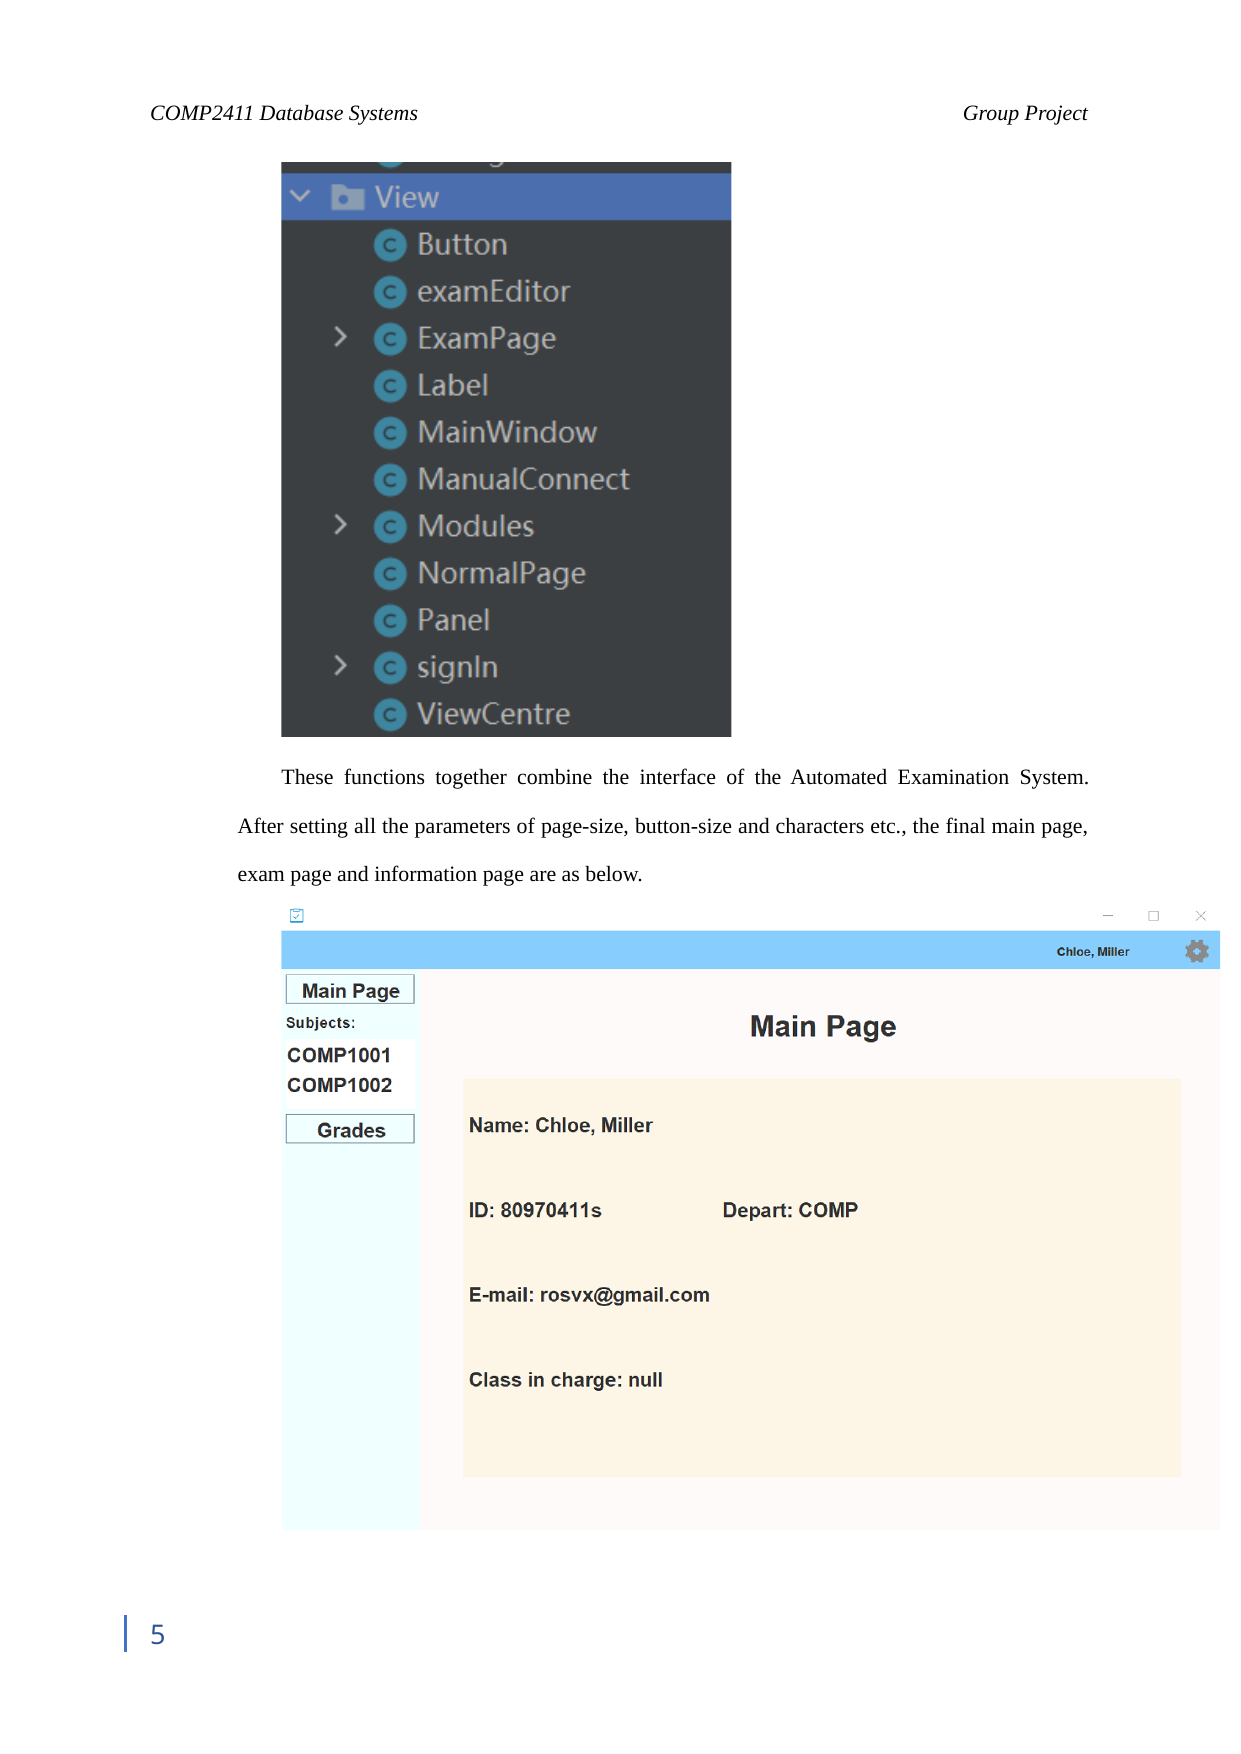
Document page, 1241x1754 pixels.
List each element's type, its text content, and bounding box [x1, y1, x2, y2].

picture [281, 902, 1221, 1530]
text These functions together combine the interface of the Automated Examination System. After setting all the parameters of page-size, button-size and characters etc., the final main page, exam page and information page are as below. [237, 760, 1090, 890]
picture [281, 162, 732, 737]
